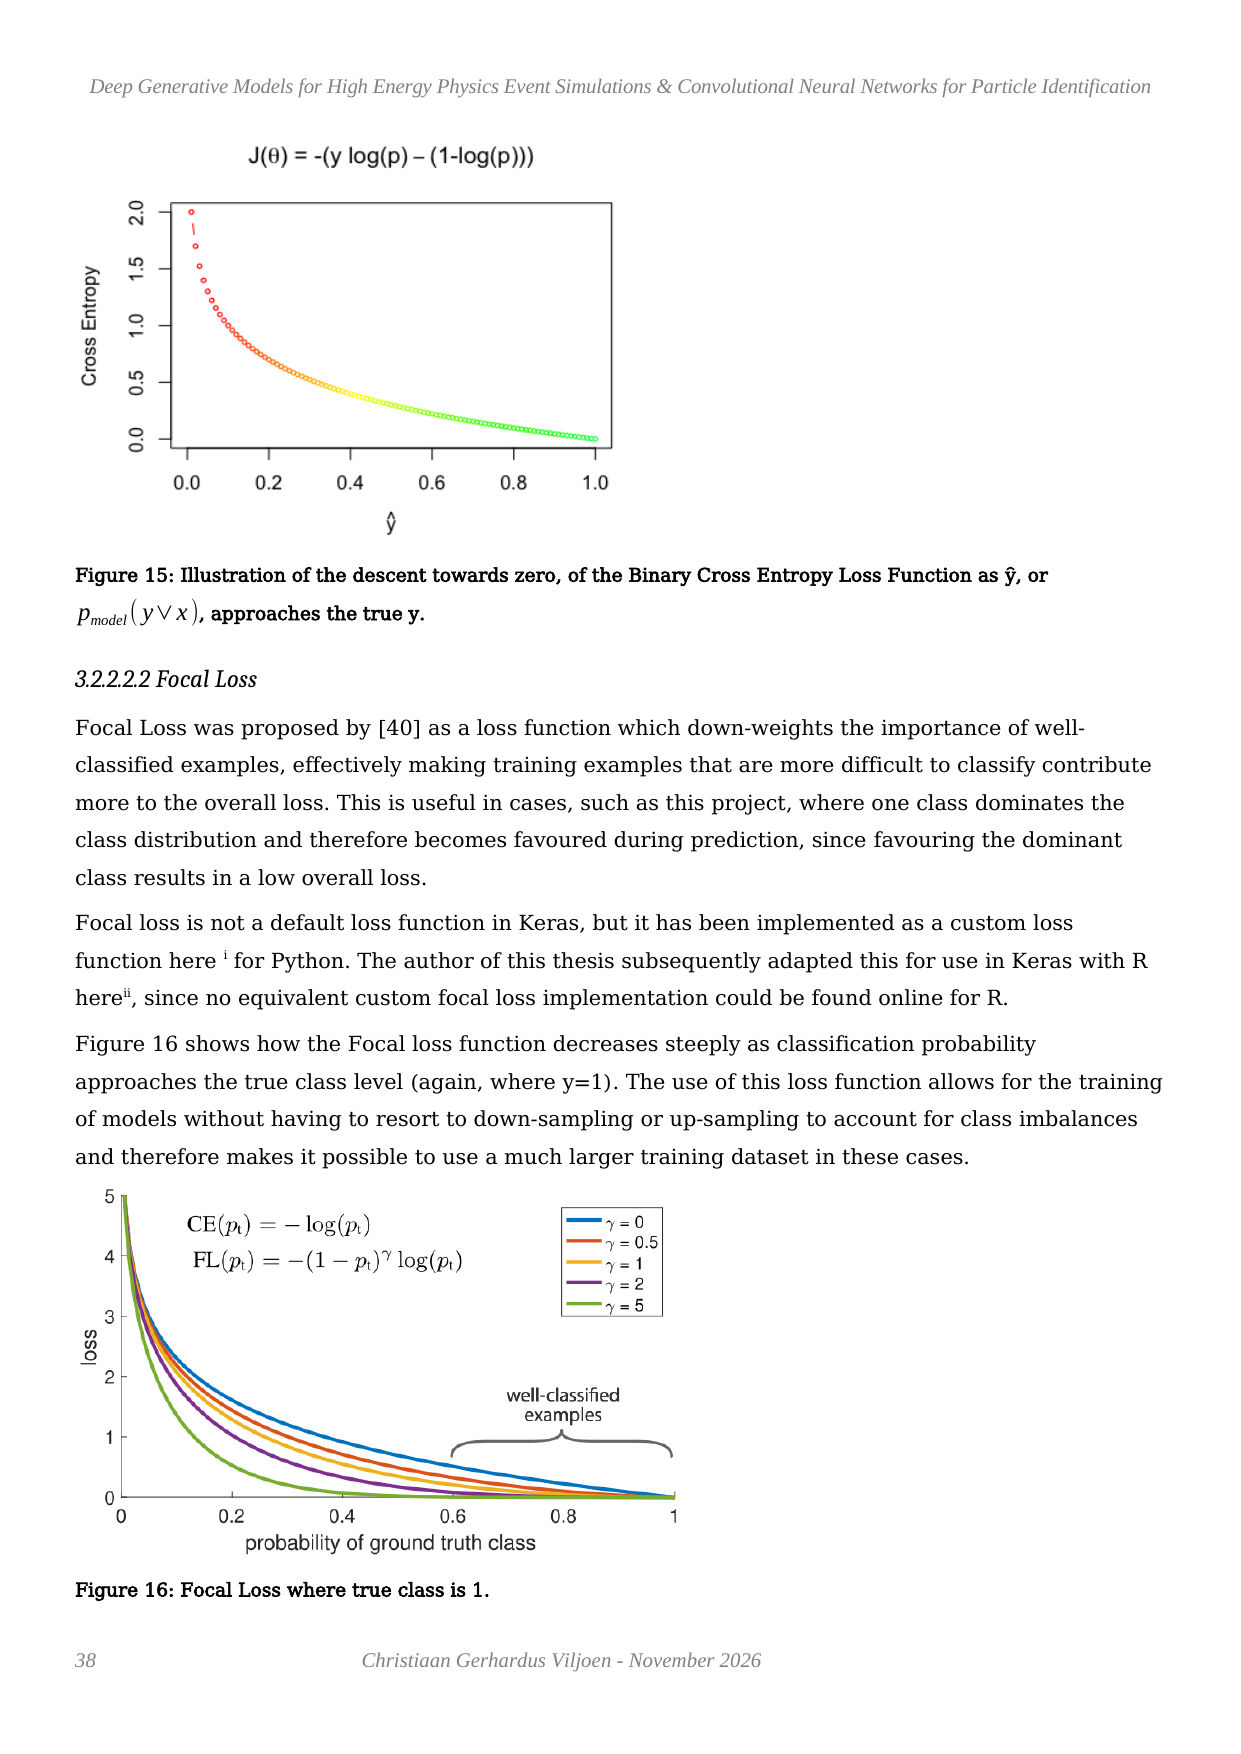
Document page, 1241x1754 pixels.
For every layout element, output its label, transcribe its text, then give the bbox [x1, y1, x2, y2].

picture [75, 135, 625, 543]
subtitle Focal Loss [75, 665, 1165, 694]
text Figure 16: Focal Loss where true class is 1. [75, 1578, 1165, 1600]
text Focal loss is not a default loss function in Keras, but it has been implemented as a custom loss function here for Python. The author of this thesis subsequently adapted this for use in Keras with R here, since no equivalent custom focal loss implementation could be found online for R. [75, 910, 1165, 1010]
text Focal Loss was proposed by as a loss function which down-weights the importance of well-classified examples, effectively making training examples that are more difficult to classify contribute more to the overall loss. This is useful in cases, such as this project, where one class dominates the class distribution and therefore becomes favoured during prediction, since favouring the dominant class results in a low overall loss. [75, 714, 1165, 889]
text Figure 15: Illustration of the descent towards zero, of the Binary Cross Entropy Loss Function as ŷ, or , approaches the true y. [75, 563, 1165, 629]
picture [75, 1181, 689, 1557]
